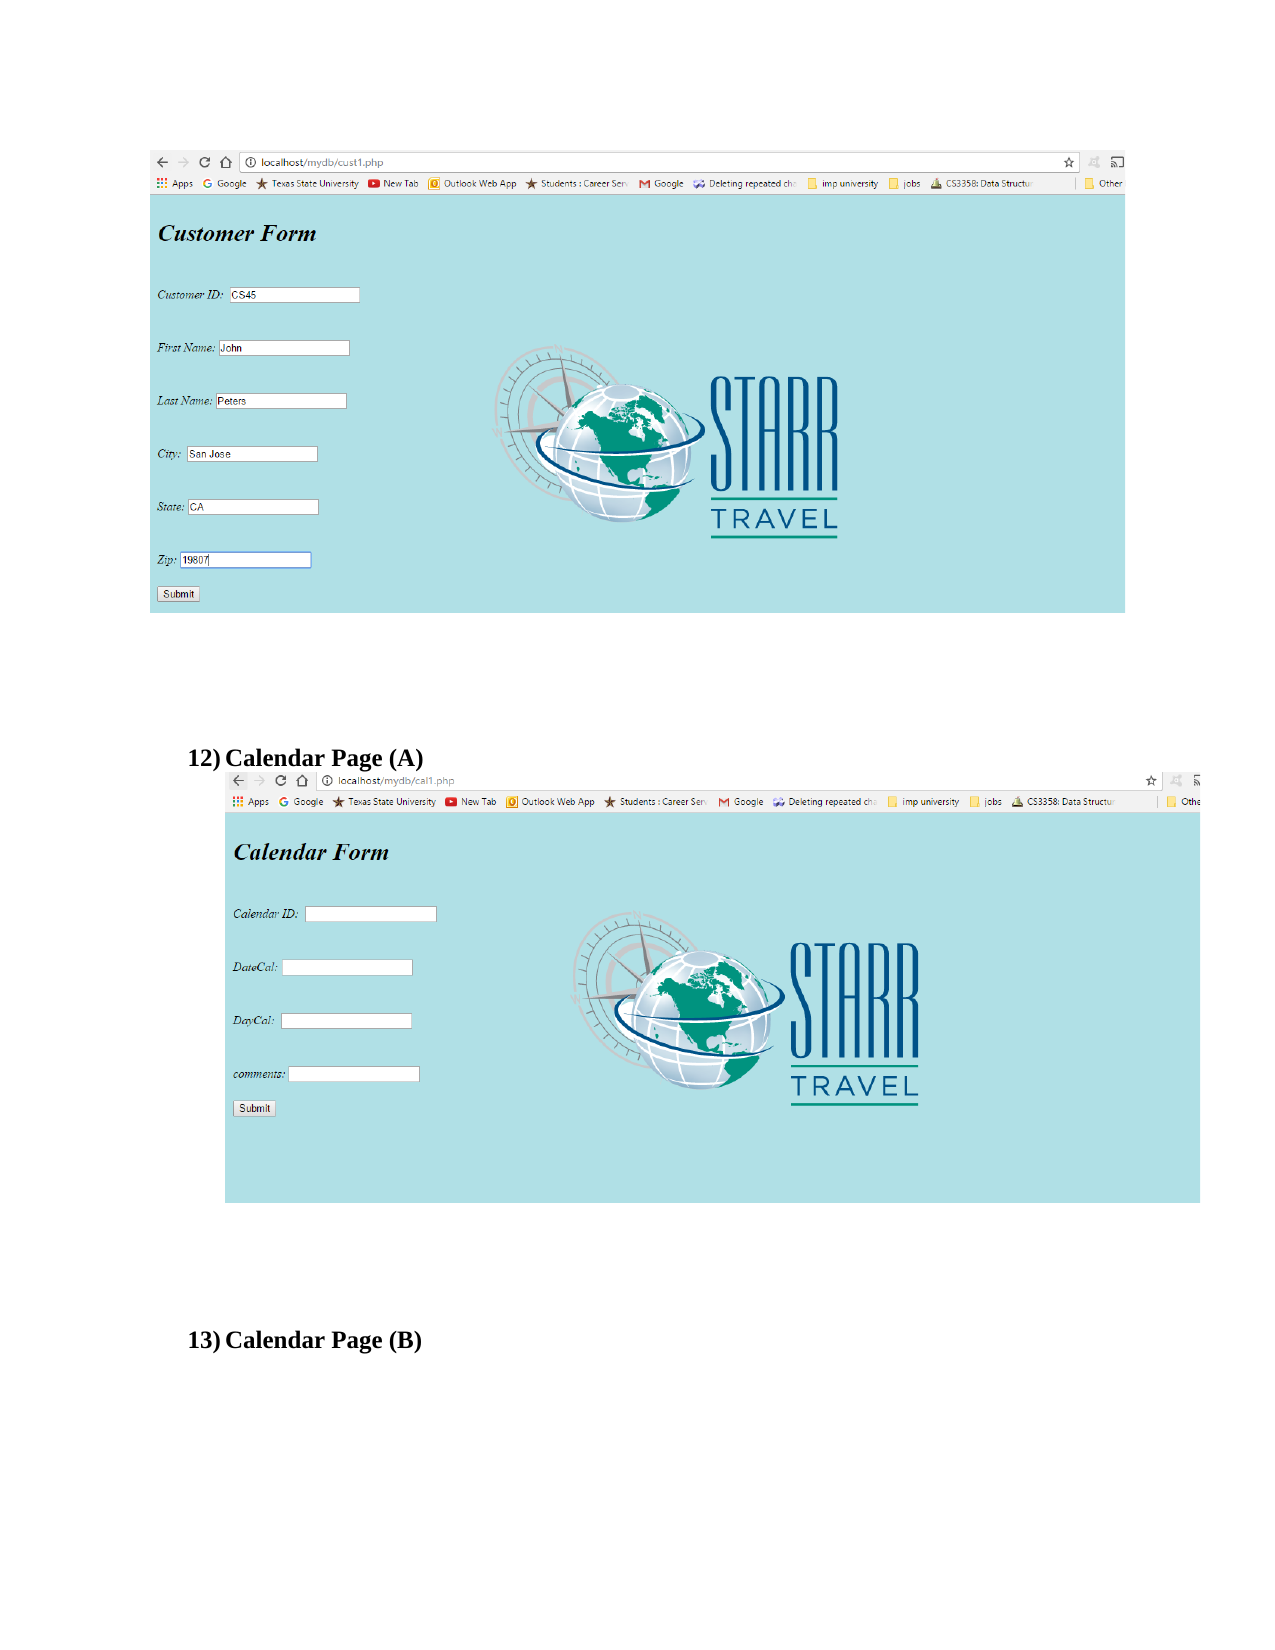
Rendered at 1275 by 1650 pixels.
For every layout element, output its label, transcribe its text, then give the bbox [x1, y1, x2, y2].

list Calendar Page (B) [187, 1325, 1125, 1354]
picture [225, 772, 1200, 1203]
picture [150, 150, 1125, 613]
list Calendar Page (A) [187, 743, 1125, 772]
